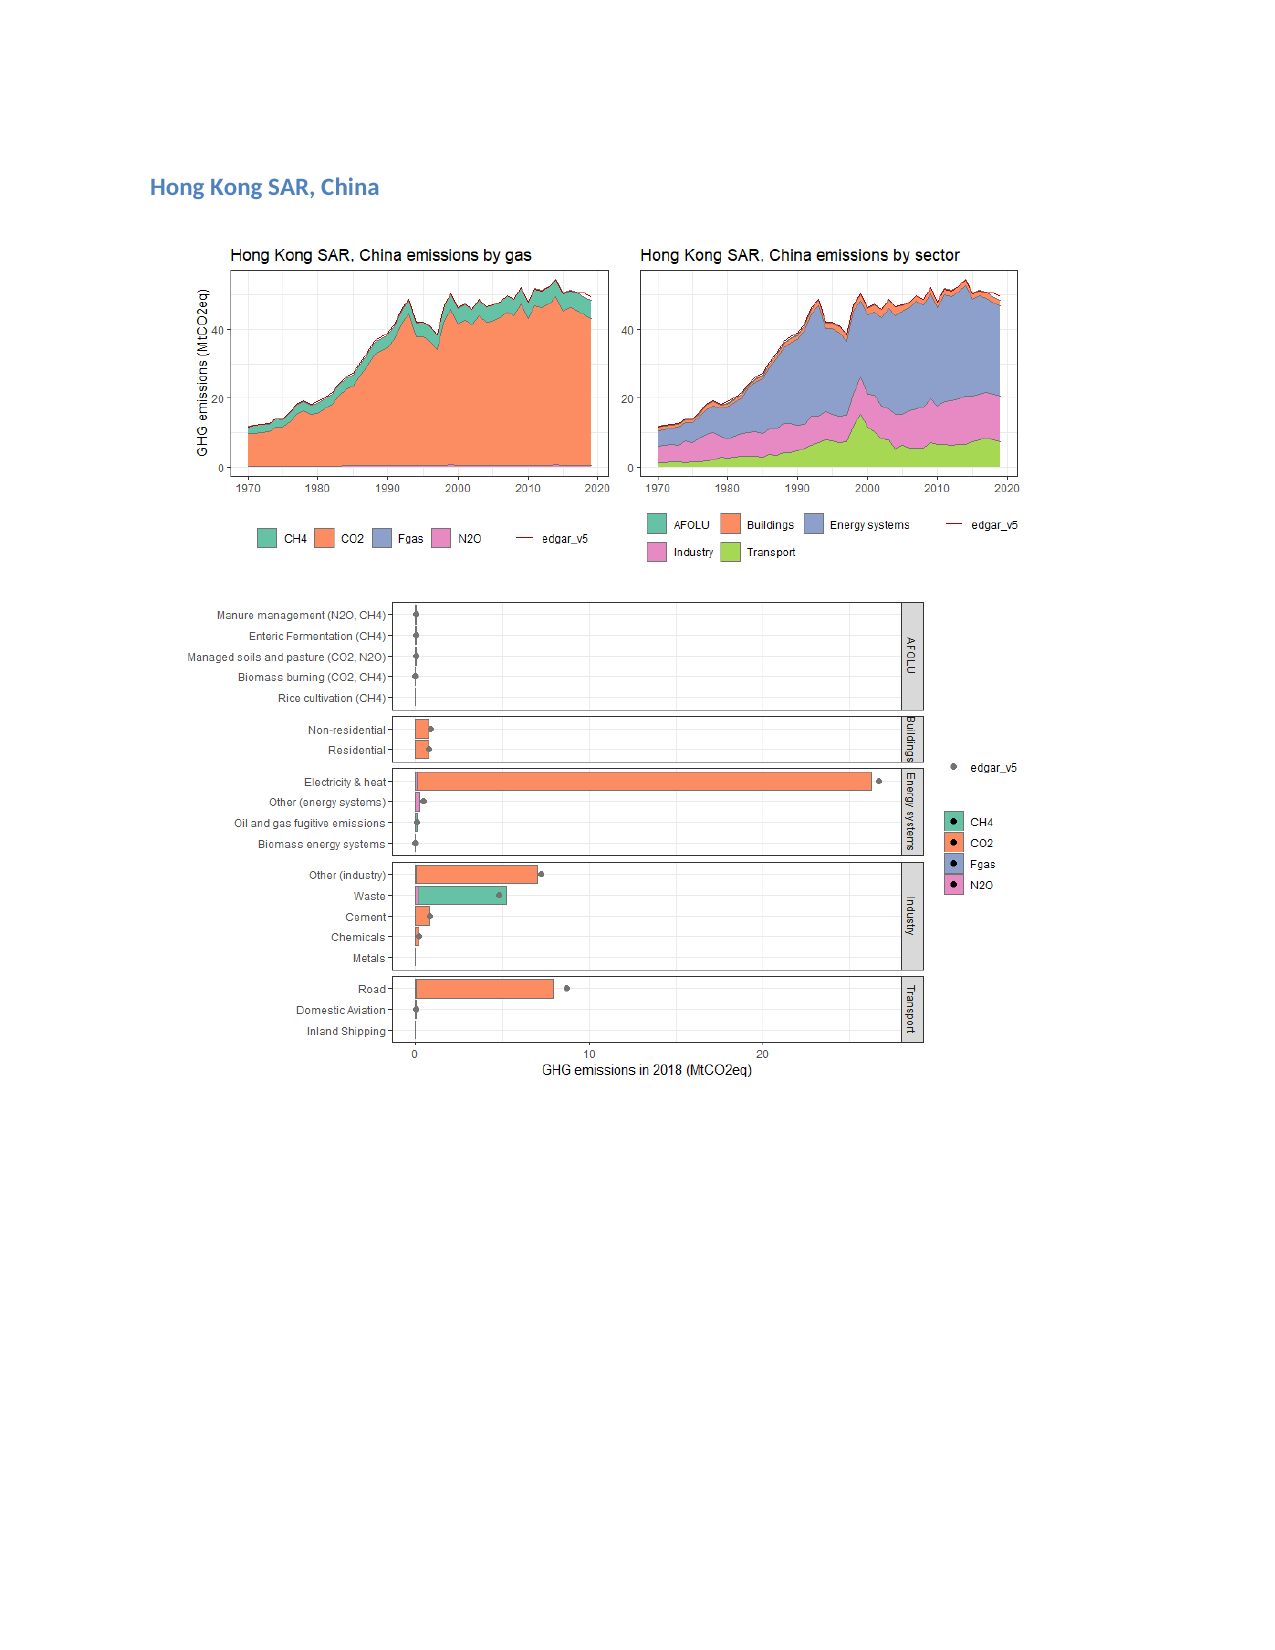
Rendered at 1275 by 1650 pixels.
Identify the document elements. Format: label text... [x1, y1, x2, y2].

picture [168, 220, 1044, 1096]
subtitle Hong Kong SAR, China [150, 171, 1125, 201]
